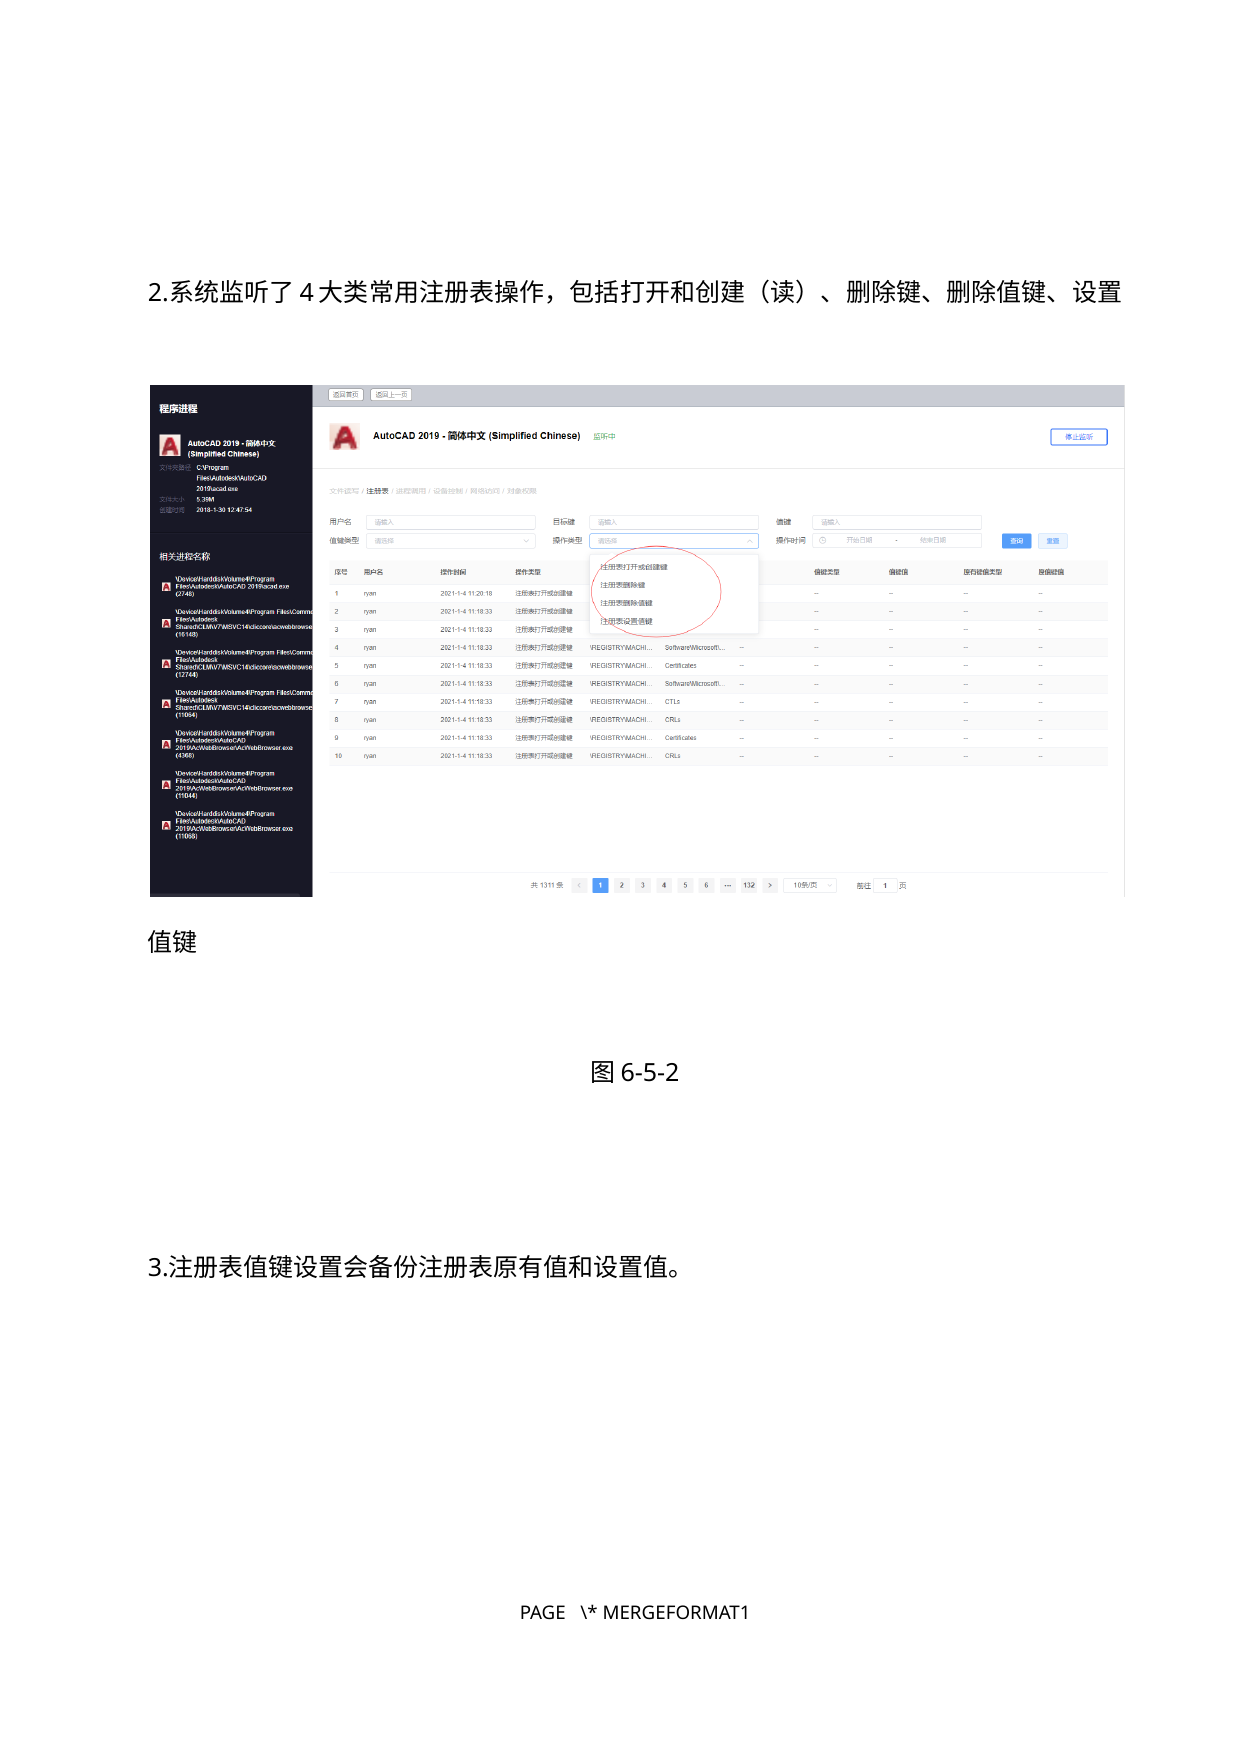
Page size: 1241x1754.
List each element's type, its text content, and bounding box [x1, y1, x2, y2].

text 3.注册表值键设置会备份注册表原有值和设置值。 [148, 1233, 1122, 1298]
picture [150, 385, 1125, 897]
text 图6-5-2 [148, 1038, 1122, 1103]
